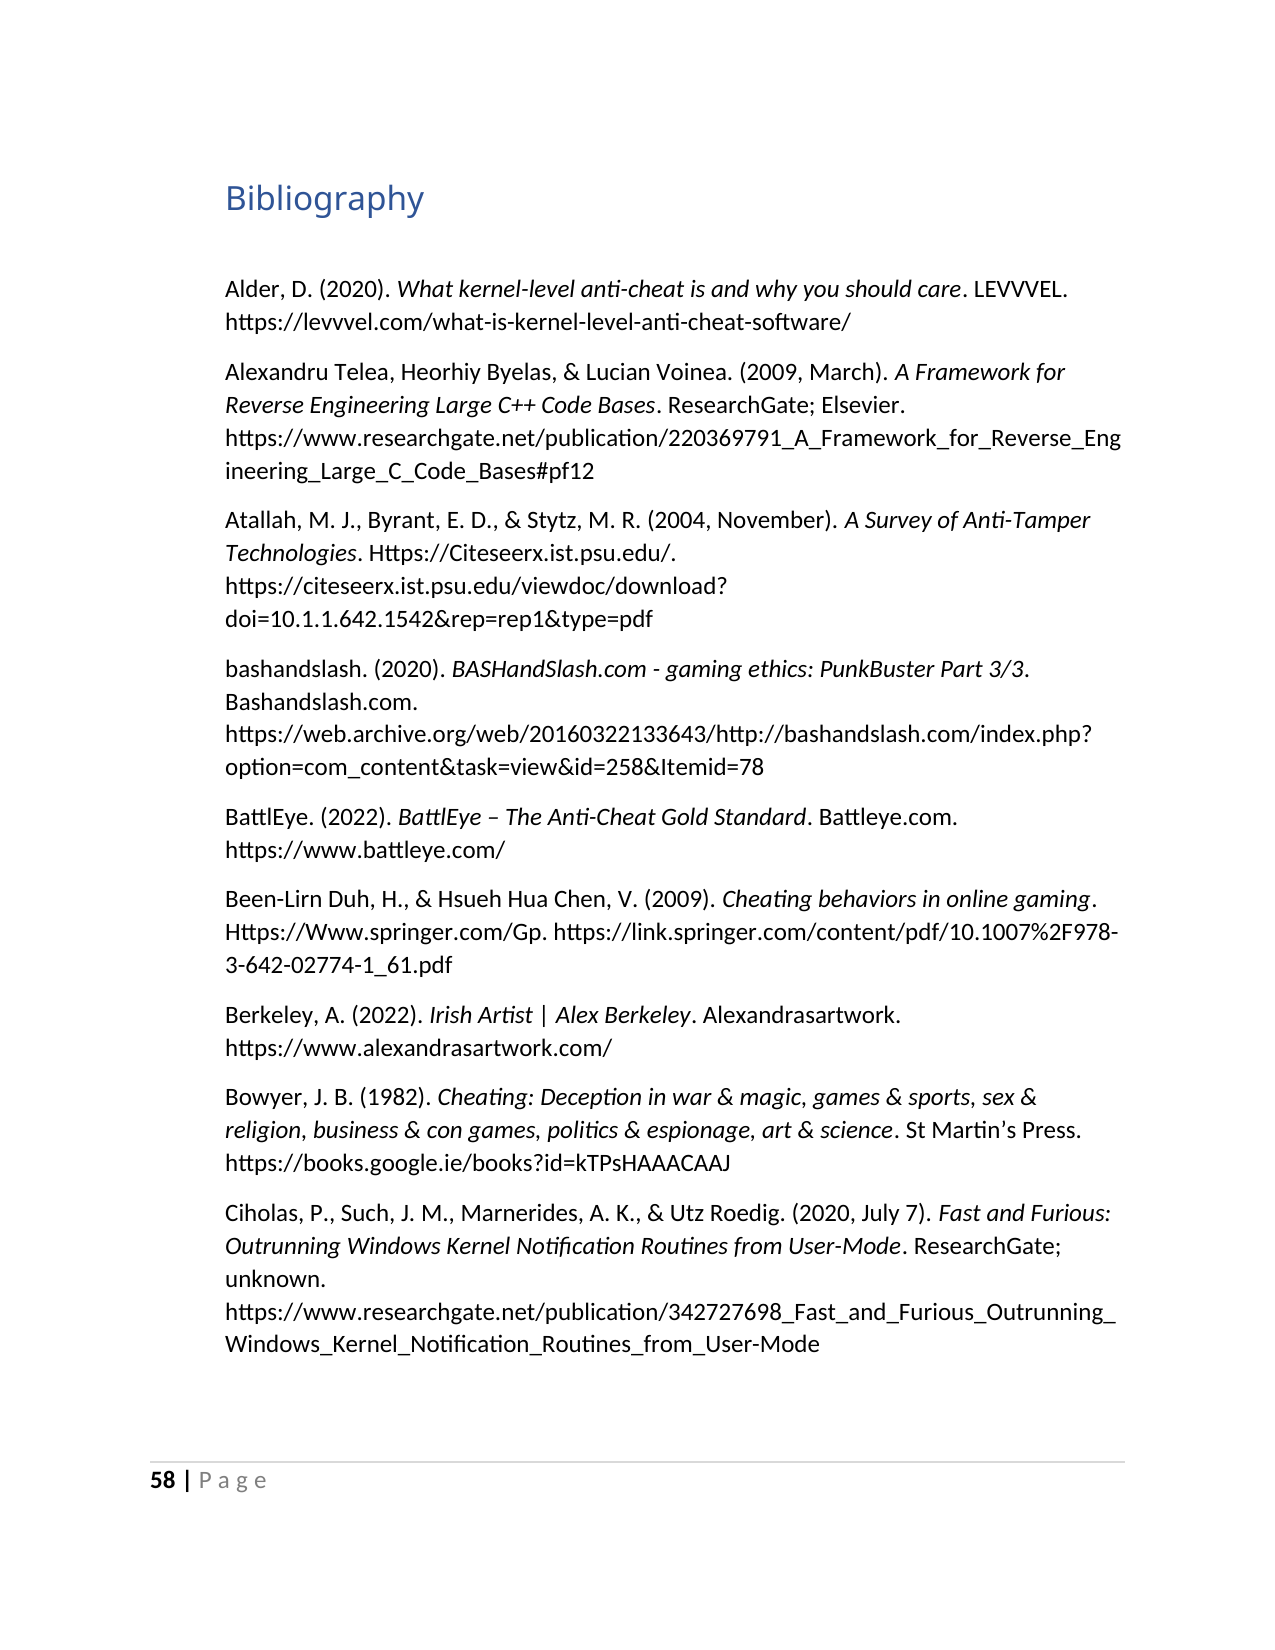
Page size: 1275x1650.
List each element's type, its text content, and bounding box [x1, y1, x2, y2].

text Ciholas, P., Such, J. M., Marnerides, A. K., & Utz Roedig. (2020, July 7). Fast and Furious: Outrunning Windows Kernel Notification Routines from User-Mode. ResearchGate; unknown. https://www.researchgate.net/publication/342727698_Fast_and_Furious_Outrunning_Windows_Kernel_Notification_Routines_from_User-Mode [225, 1197, 1125, 1359]
text Berkeley, A. (2022). Irish Artist | Alex Berkeley. Alexandrasartwork. https://www.alexandrasartwork.com/ [225, 999, 1125, 1062]
text Bowyer, J. B. (1982). Cheating: Deception in war & magic, games & sports, sex & religion, business & con games, politics & espionage, art & science. St Martin’s Press. https://books.google.ie/books?id=kTPsHAAACAAJ [225, 1081, 1125, 1178]
subtitle Bibliography [225, 175, 1125, 220]
text BattlEye. (2022). BattlEye – The Anti-Cheat Gold Standard. Battleye.com. https://www.battleye.com/ [225, 801, 1125, 864]
text Atallah, M. J., Byrant, E. D., & Stytz, M. R. (2004, November). A Survey of Anti-Tamper Technologies. Https://Citeseerx.ist.psu.edu/. https://citeseerx.ist.psu.edu/viewdoc/download?doi=10.1.1.642.1542&rep=rep1&type=pdf [225, 504, 1125, 634]
text bashandslash. (2020). BASHandSlash.com - gaming ethics: PunkBuster Part 3/3. Bashandslash.com. https://web.archive.org/web/20160322133643/http://bashandslash.com/index.php?option=com_content&task=view&id=258&Itemid=78 [225, 653, 1125, 782]
text Alder, D. (2020). What kernel-level anti-cheat is and why you should care. LEVVVEL. https://levvvel.com/what-is-kernel-level-anti-cheat-software/ [225, 273, 1125, 337]
text Alexandru Telea, Heorhiy Byelas, & Lucian Voinea. (2009, March). A Framework for Reverse Engineering Large C++ Code Bases. ResearchGate; Elsevier. https://www.researchgate.net/publication/220369791_A_Framework_for_Reverse_Engineering_Large_C_Code_Bases#pf12 [225, 356, 1125, 485]
text Been-Lirn Duh, H., & Hsueh Hua Chen, V. (2009). Cheating behaviors in online gaming. Https://Www.springer.com/Gp. https://link.springer.com/content/pdf/10.1007%2F978-3-642-02774-1_61.pdf [225, 883, 1125, 980]
